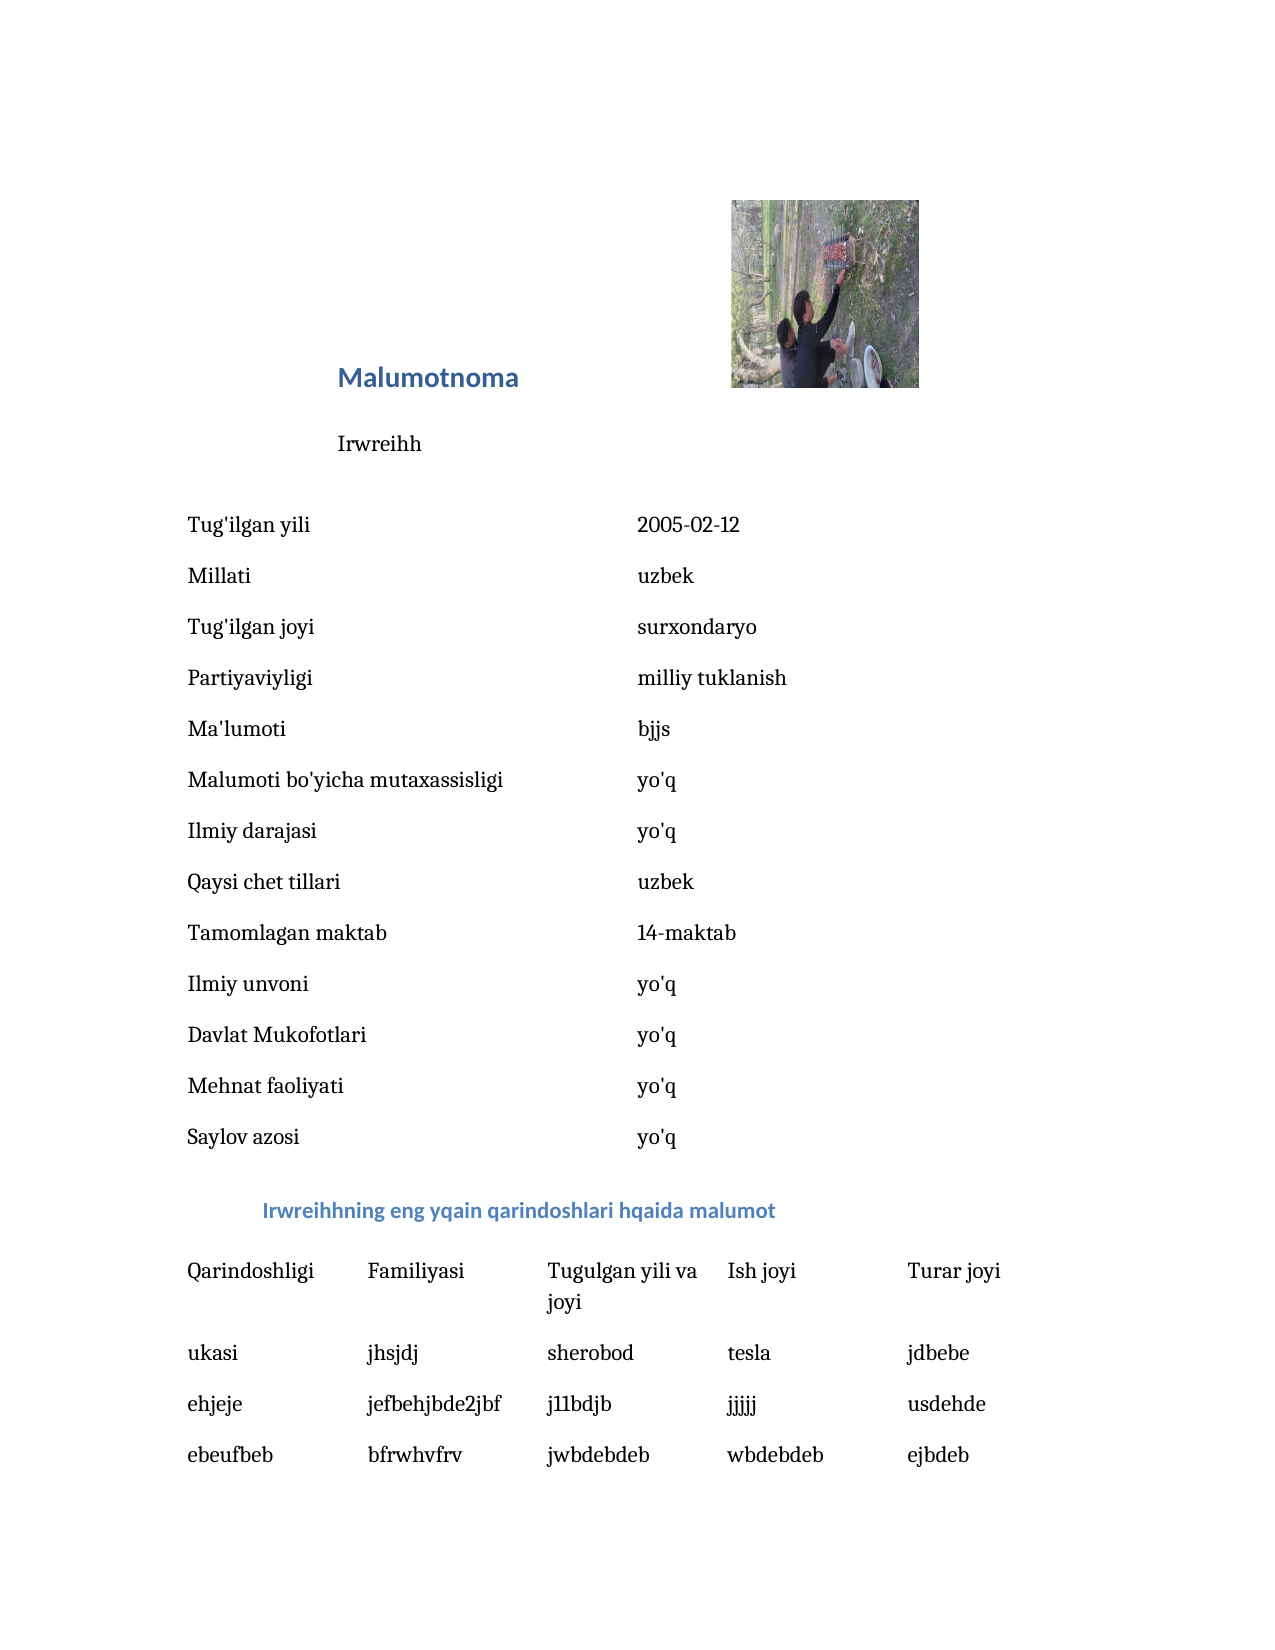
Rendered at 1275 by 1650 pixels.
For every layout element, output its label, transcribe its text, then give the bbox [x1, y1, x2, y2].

table_cell Tamomlagan maktab [176, 920, 626, 971]
table_cell yo'q [626, 1073, 1076, 1124]
table_cell jdbebe [896, 1340, 1076, 1391]
table_cell yo'q [626, 971, 1076, 1022]
table_cell wbdebdeb [716, 1442, 896, 1493]
table_cell jjjjj [716, 1391, 896, 1442]
table_cell bjjs [626, 716, 1076, 767]
table_cell Malumoti bo'yicha mutaxassisligi [176, 767, 626, 818]
table_cell yo'q [626, 1022, 1076, 1073]
table_cell Millati [176, 563, 626, 614]
table_cell 14-maktab [626, 920, 1076, 971]
table_cell Qaysi chet tillari [176, 869, 626, 920]
table_header Tugulgan yili va joyi [536, 1228, 716, 1339]
table_cell uzbek [626, 563, 1076, 614]
table_cell Ilmiy darajasi [176, 818, 626, 869]
table_cell bfrwhvfrv [356, 1442, 536, 1493]
text Irwreihh [187, 400, 1087, 487]
table_cell ebeufbeb [176, 1442, 356, 1493]
table_header Qarindoshligi [176, 1228, 356, 1339]
table_cell ehjeje [176, 1391, 356, 1442]
table_cell yo'q [626, 1124, 1076, 1175]
table_cell yo'q [626, 818, 1076, 869]
table_cell Mehnat faoliyati [176, 1073, 626, 1124]
table_header Ish joyi [716, 1228, 896, 1339]
table_header Familiyasi [356, 1228, 536, 1339]
table_cell ejbdeb [896, 1442, 1076, 1493]
subtitle Malumotnoma [187, 200, 1087, 395]
table_cell milliy tuklanish [626, 665, 1076, 716]
table_cell uzbek [626, 869, 1076, 920]
table_cell Ilmiy unvoni [176, 971, 626, 1022]
table_cell jwbdebdeb [536, 1442, 716, 1493]
table_cell jhsjdj [356, 1340, 536, 1391]
table_cell Davlat Mukofotlari [176, 1022, 626, 1073]
table_cell Ma'lumoti [176, 716, 626, 767]
table_cell surxondaryo [626, 614, 1076, 665]
table_cell sherobod [536, 1340, 716, 1391]
table_cell tesla [716, 1340, 896, 1391]
table_cell Saylov azosi [176, 1124, 626, 1175]
table_cell Partiyaviyligi [176, 665, 626, 716]
table_cell usdehde [896, 1391, 1076, 1442]
table_header Tug'ilgan yili [176, 512, 626, 563]
table_cell jefbehjbde2jbf [356, 1391, 536, 1442]
table_cell yo'q [626, 767, 1076, 818]
picture [731, 200, 919, 388]
table_cell Tug'ilgan joyi [176, 614, 626, 665]
subtitle Irwreihhning eng yqain qarindoshlari hqaida malumot [187, 1196, 1087, 1224]
table_header 2005-02-12 [626, 512, 1076, 563]
table_cell ukasi [176, 1340, 356, 1391]
table_cell j11bdjb [536, 1391, 716, 1442]
table_header Turar joyi [896, 1228, 1076, 1339]
